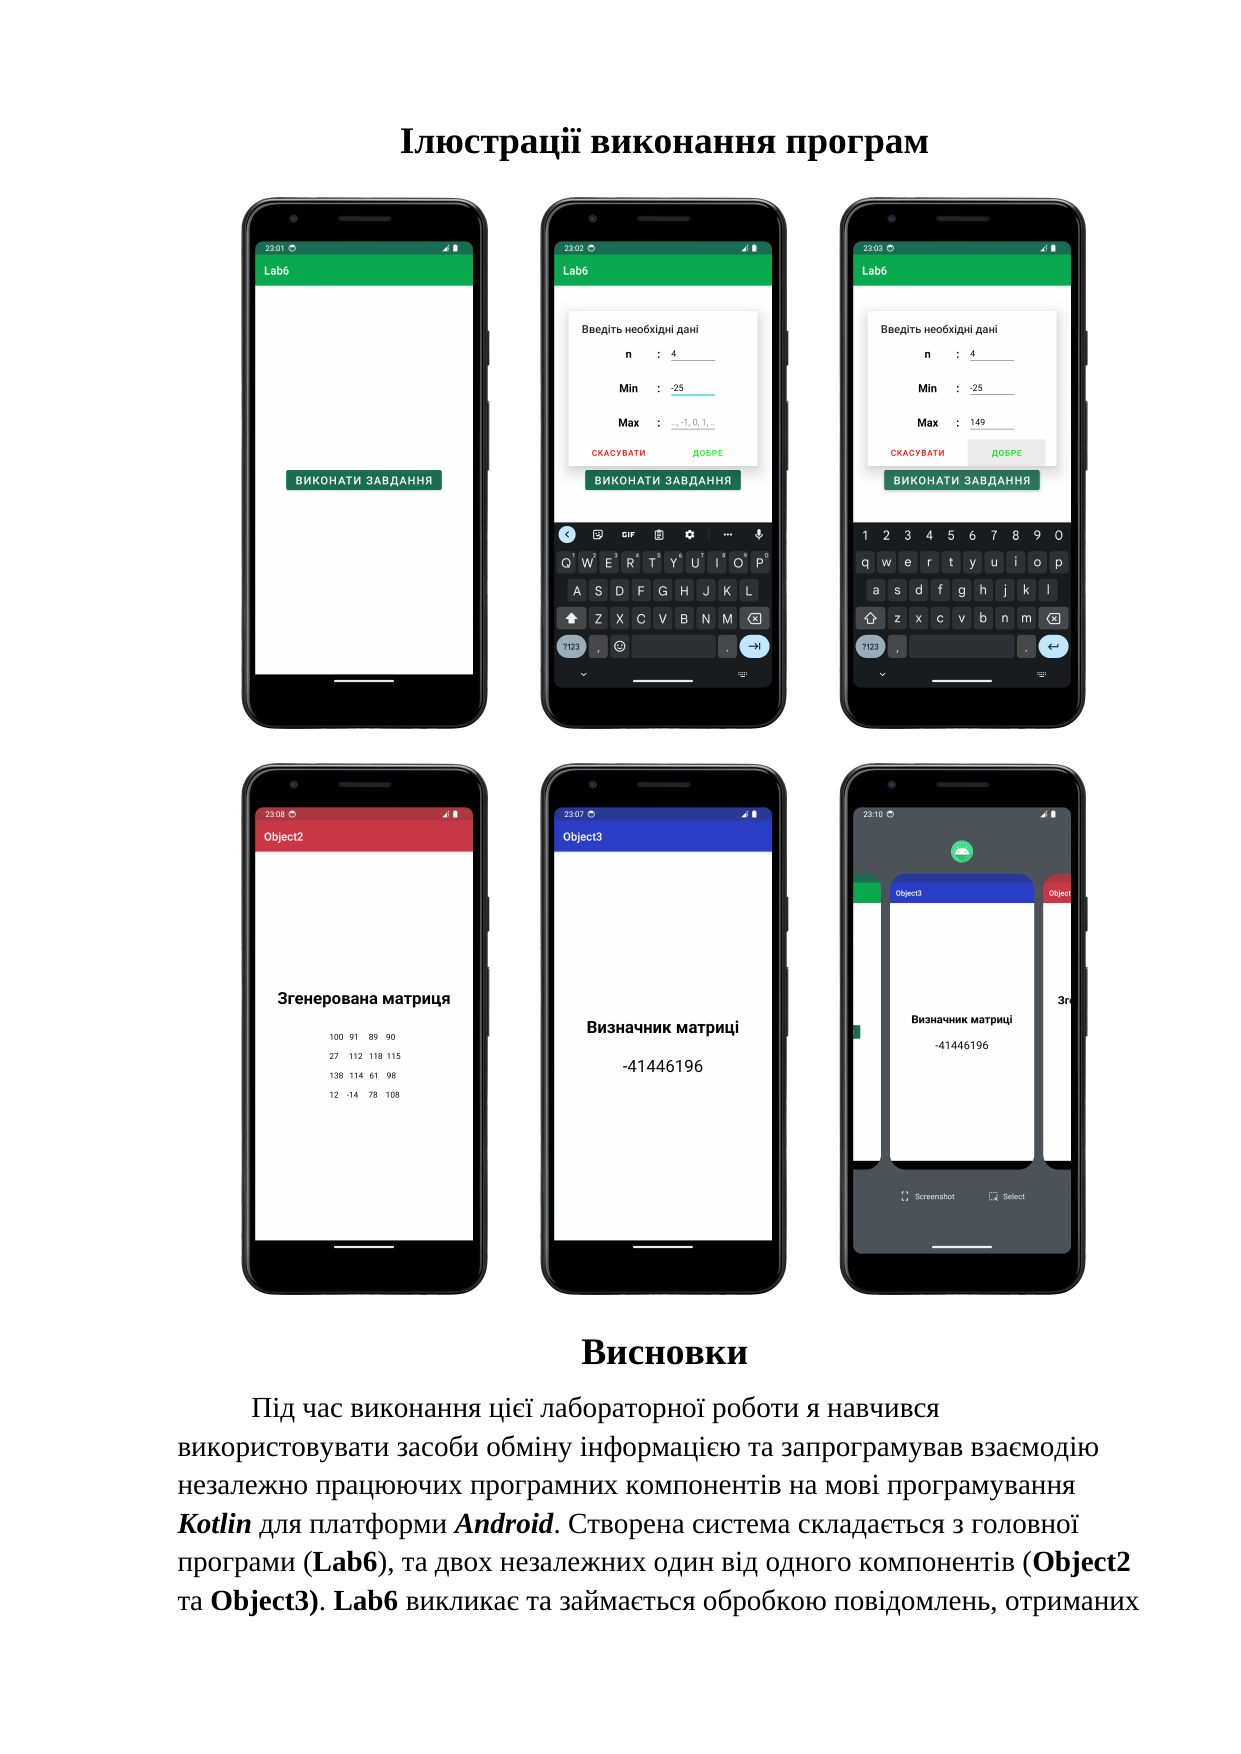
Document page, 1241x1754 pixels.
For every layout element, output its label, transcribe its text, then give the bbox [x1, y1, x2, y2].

picture [839, 197, 1088, 729]
text Висновки [177, 1329, 1152, 1372]
picture [540, 197, 789, 729]
picture [241, 197, 490, 729]
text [177, 1390, 1152, 1617]
picture [540, 763, 789, 1295]
picture [839, 763, 1088, 1295]
picture [241, 763, 490, 1295]
text Ілюстрації виконання програм [177, 118, 1152, 161]
